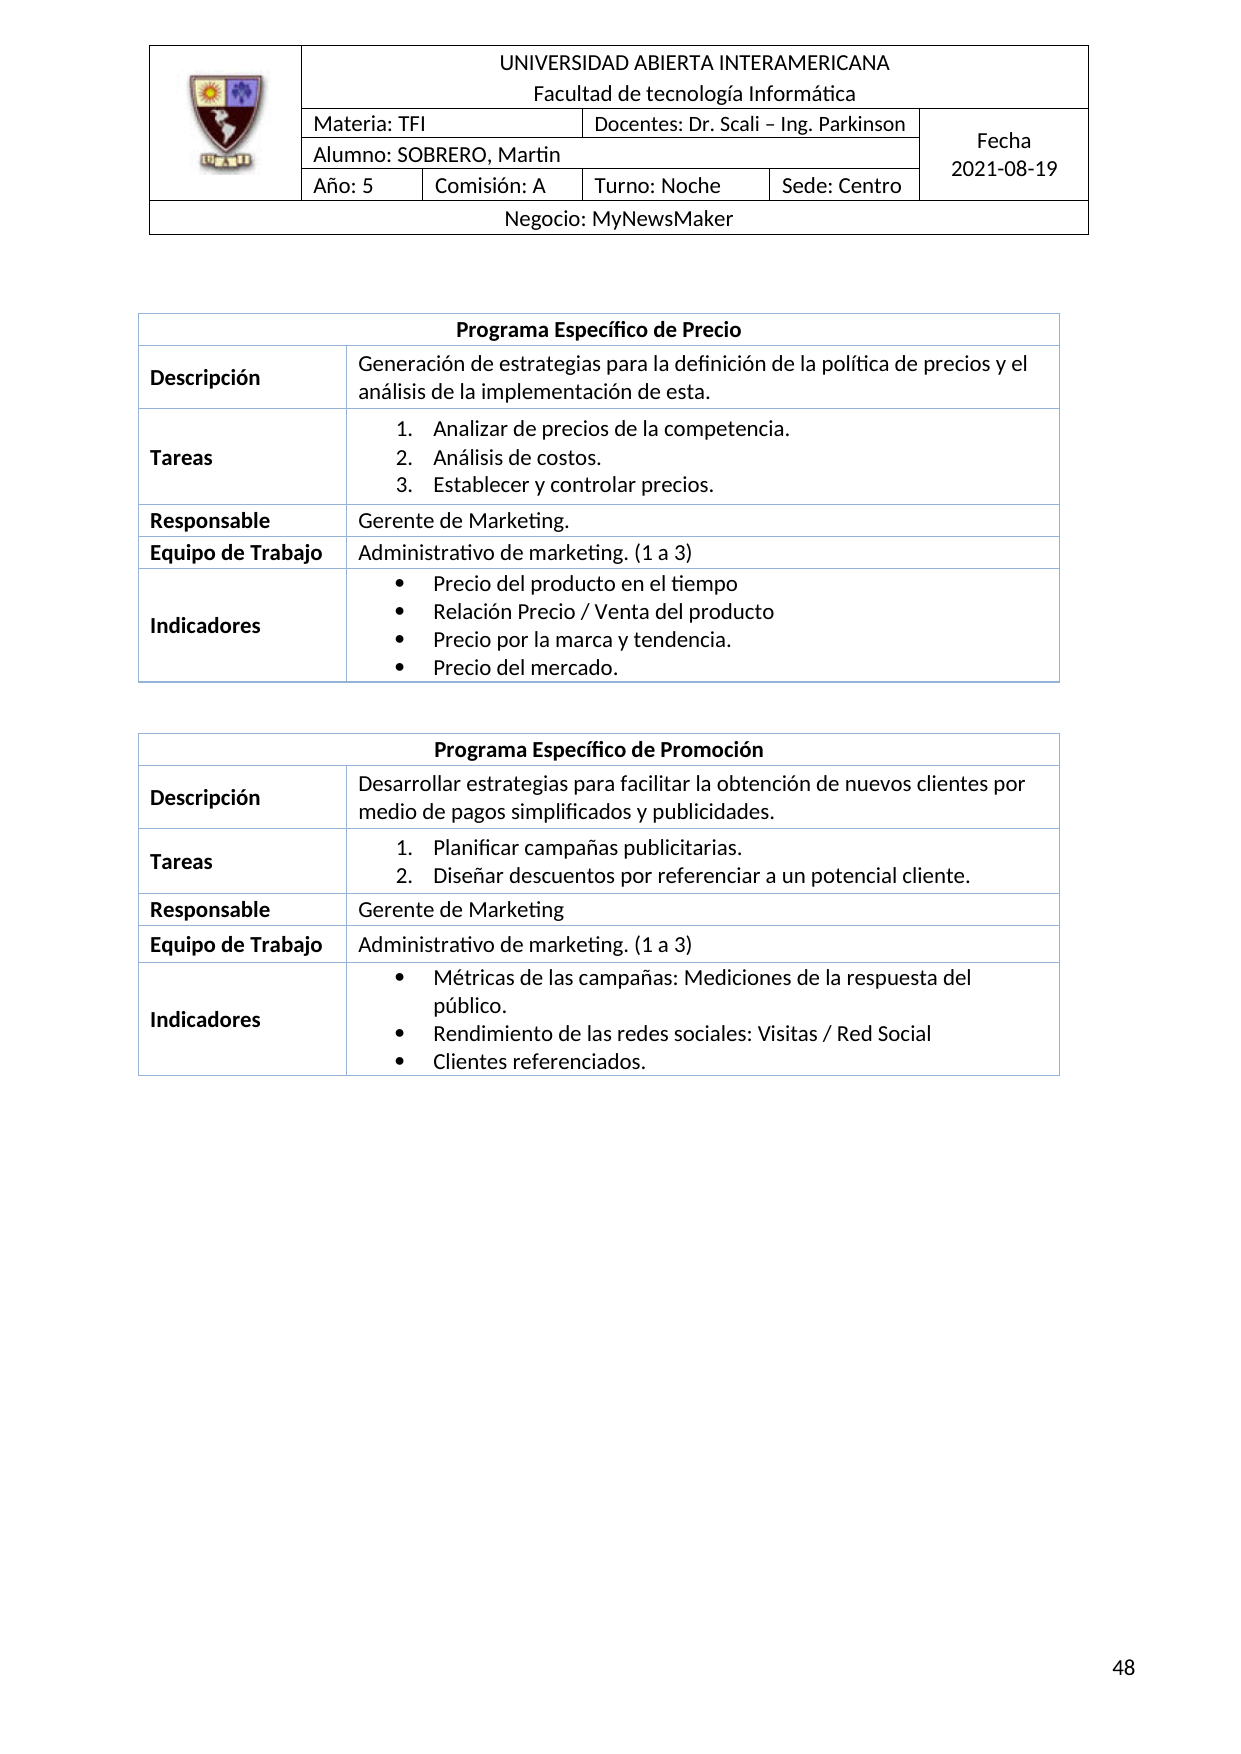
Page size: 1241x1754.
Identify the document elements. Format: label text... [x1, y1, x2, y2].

table_cell Tareas [139, 409, 346, 504]
table_cell Desarrollar estrategias para facilitar la obtención de nuevos clientes por medio de pagos simplificados y publicidades. [347, 766, 1059, 828]
table_cell Responsable [139, 505, 346, 536]
table_cell Descripción [139, 766, 346, 828]
table_header Programa Específico de Precio [139, 314, 1059, 345]
table_cell Tareas [139, 829, 346, 893]
table_cell Generación de estrategias para la definición de la política de precios y el análisis de la implementación de esta. [347, 346, 1059, 408]
table_cell Descripción [139, 346, 346, 408]
table_cell Gerente de Marketing. [347, 505, 1059, 536]
picture [175, 67, 276, 180]
table_cell Métricas de las campañas: Mediciones de la respuesta del público. Rendimiento de las redes sociales: Visitas / Red Social Clientes referenciados. [347, 963, 1059, 1075]
table_header Programa Específico de Promoción [139, 734, 1059, 765]
table_cell Indicadores [139, 963, 346, 1075]
table_cell Equipo de Trabajo [139, 537, 346, 568]
table_cell Analizar de precios de la competencia. Análisis de costos. Establecer y controlar precios. [347, 409, 1059, 504]
table_cell Responsable [139, 894, 346, 924]
table_cell Administrativo de marketing. (1 a 3) [347, 537, 1059, 568]
table_cell Planificar campañas publicitarias. Diseñar descuentos por referenciar a un potencial cliente. [347, 829, 1059, 893]
table_cell Precio del producto en el tiempo Relación Precio / Venta del producto Precio por la marca y tendencia. Precio del mercado. [347, 569, 1059, 681]
table_cell Administrativo de marketing. (1 a 3) [347, 926, 1059, 962]
table_cell Equipo de Trabajo [139, 926, 346, 962]
table_cell Gerente de Marketing [347, 894, 1059, 924]
table_cell Indicadores [139, 569, 346, 681]
